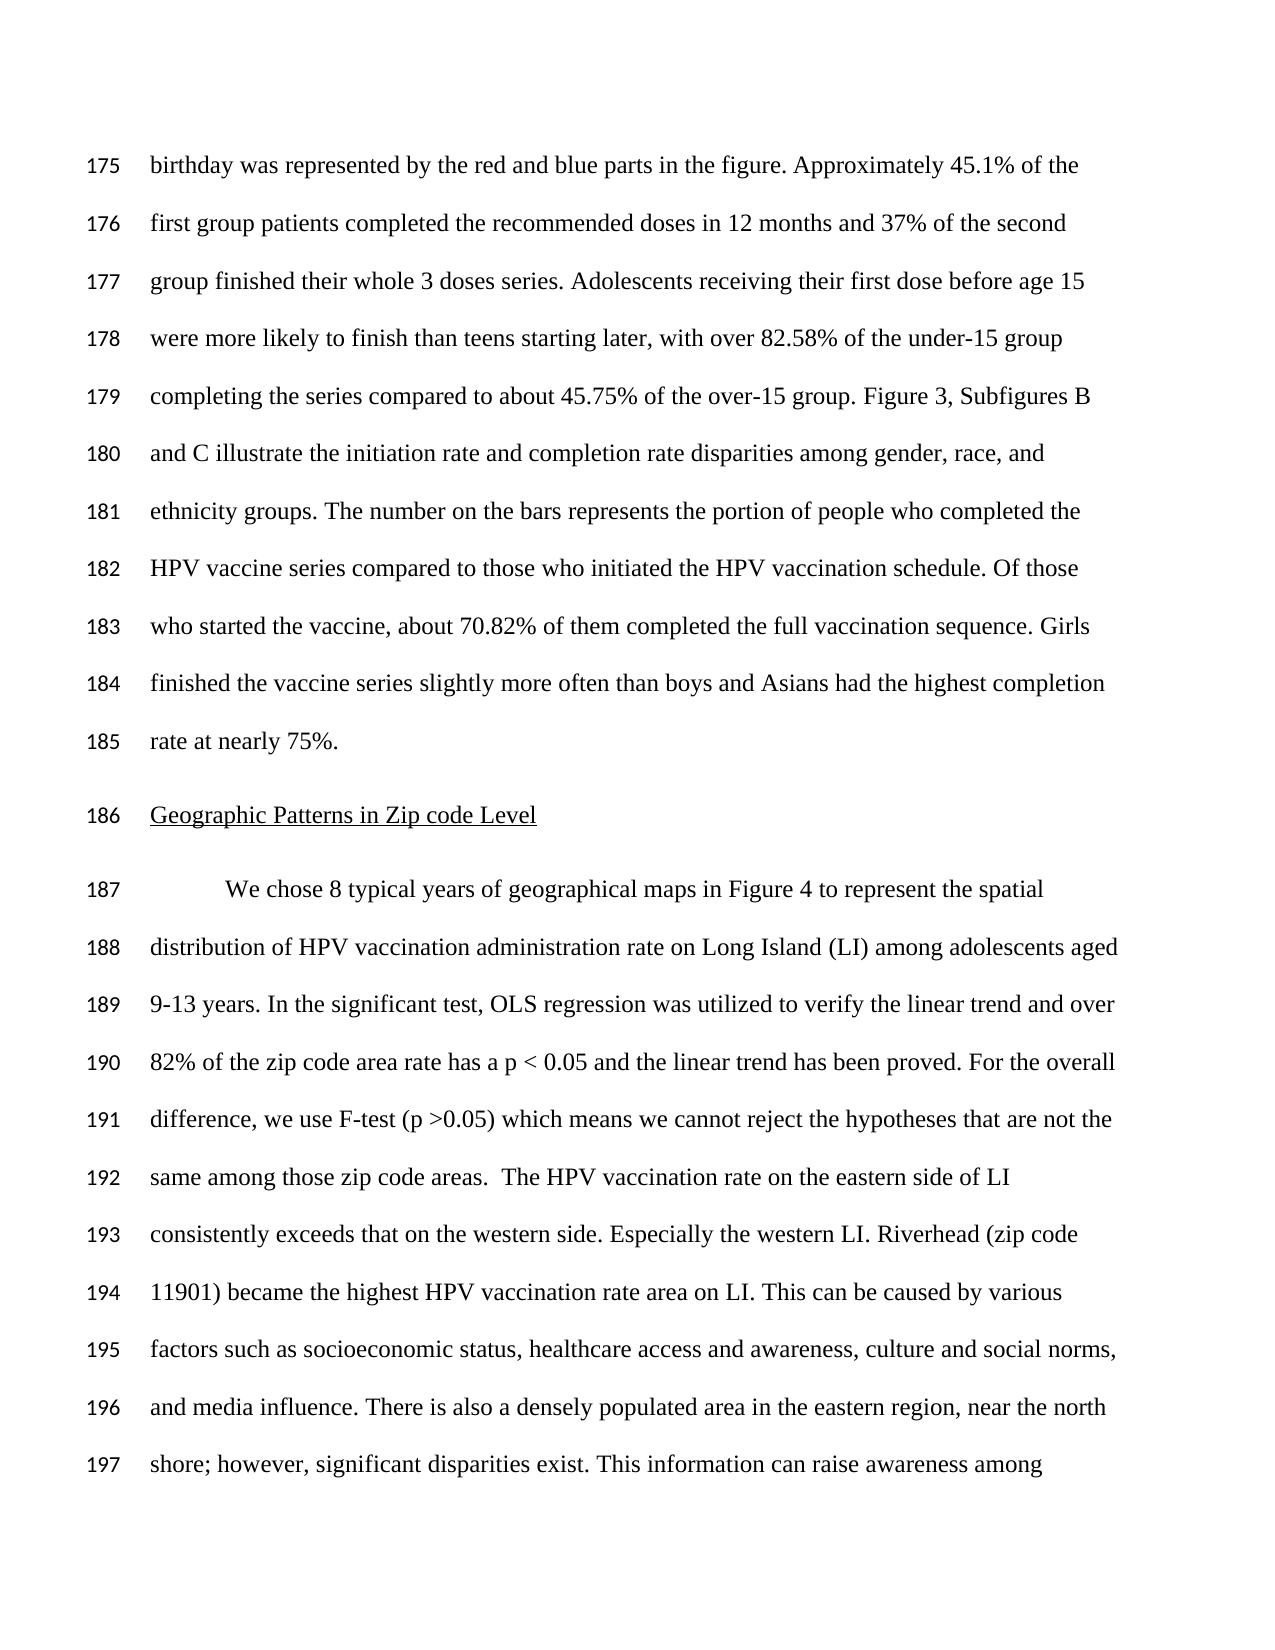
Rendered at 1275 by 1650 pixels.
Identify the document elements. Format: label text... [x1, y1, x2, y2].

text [150, 874, 1125, 1478]
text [150, 150, 1125, 754]
text Geographic Patterns in Zip code Level [150, 800, 1125, 829]
